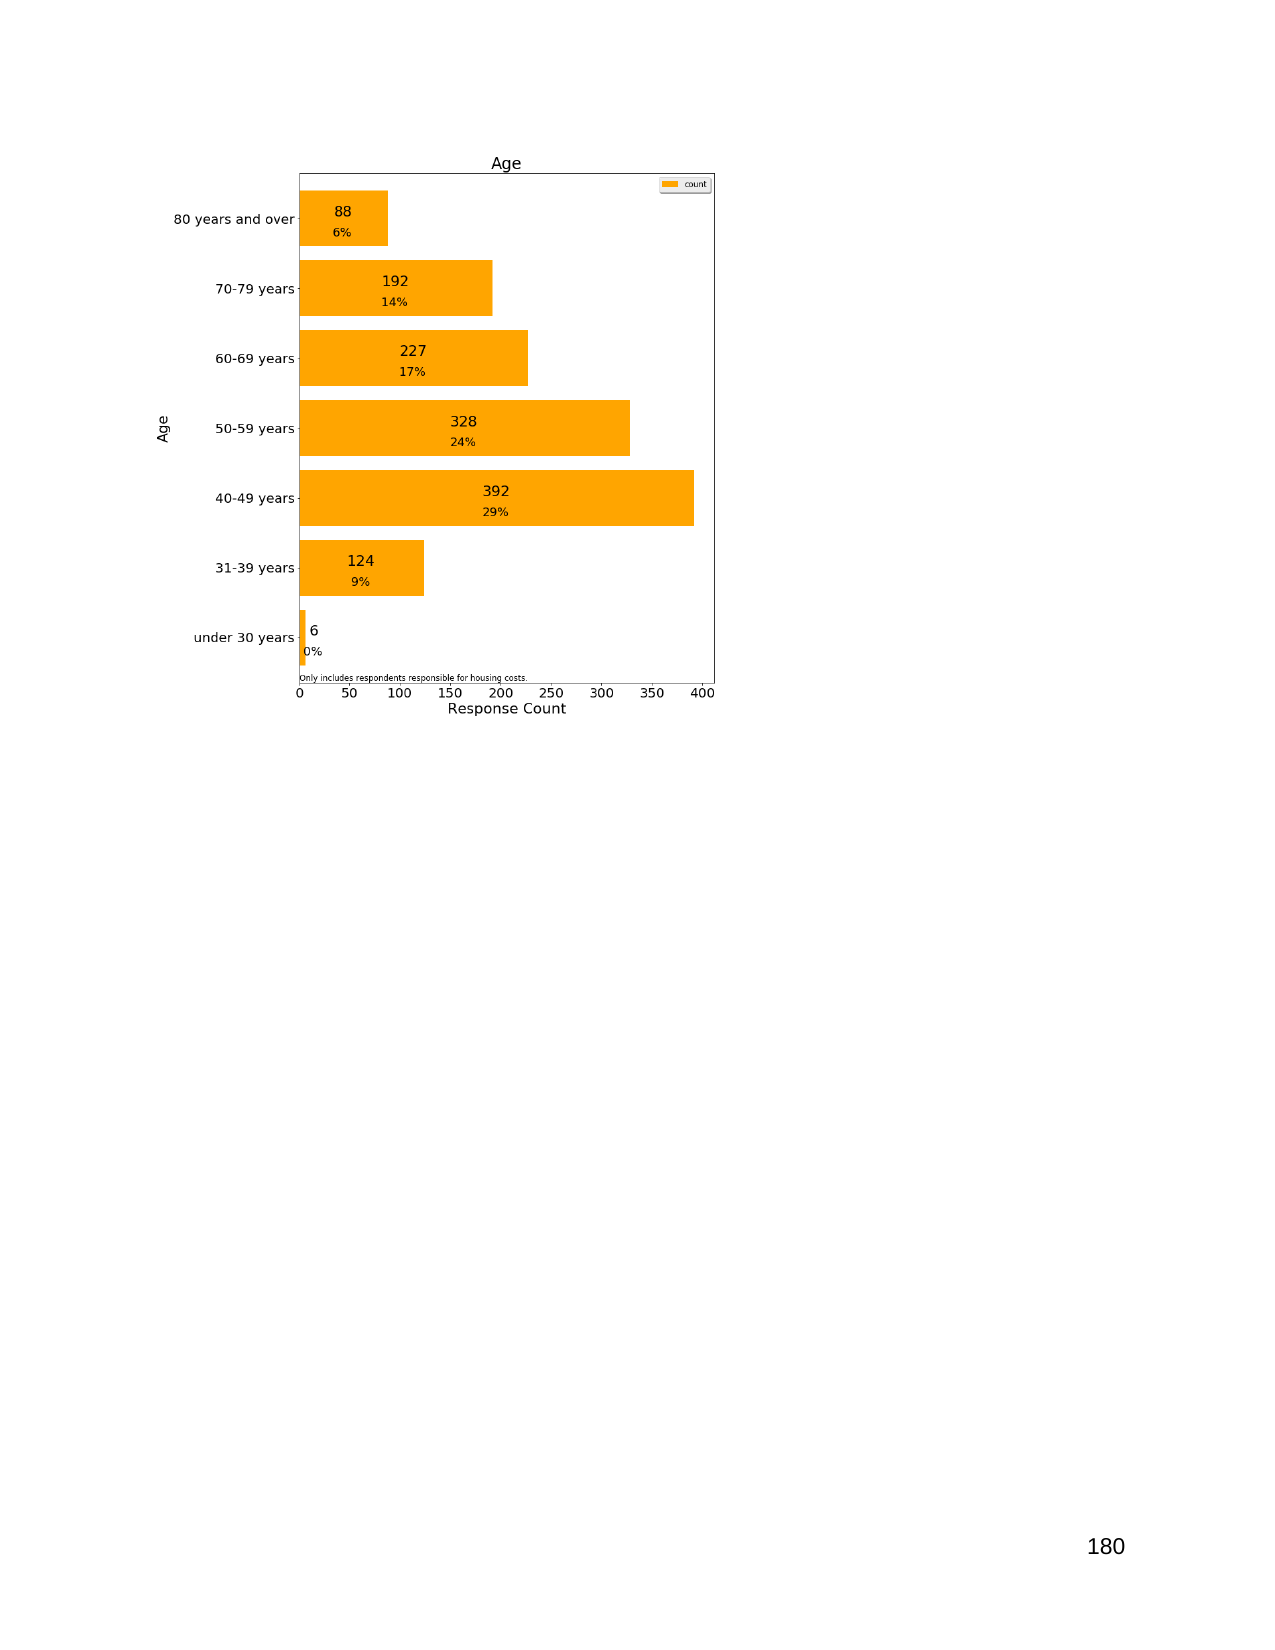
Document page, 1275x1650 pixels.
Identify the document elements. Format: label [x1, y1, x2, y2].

picture [150, 150, 723, 723]
